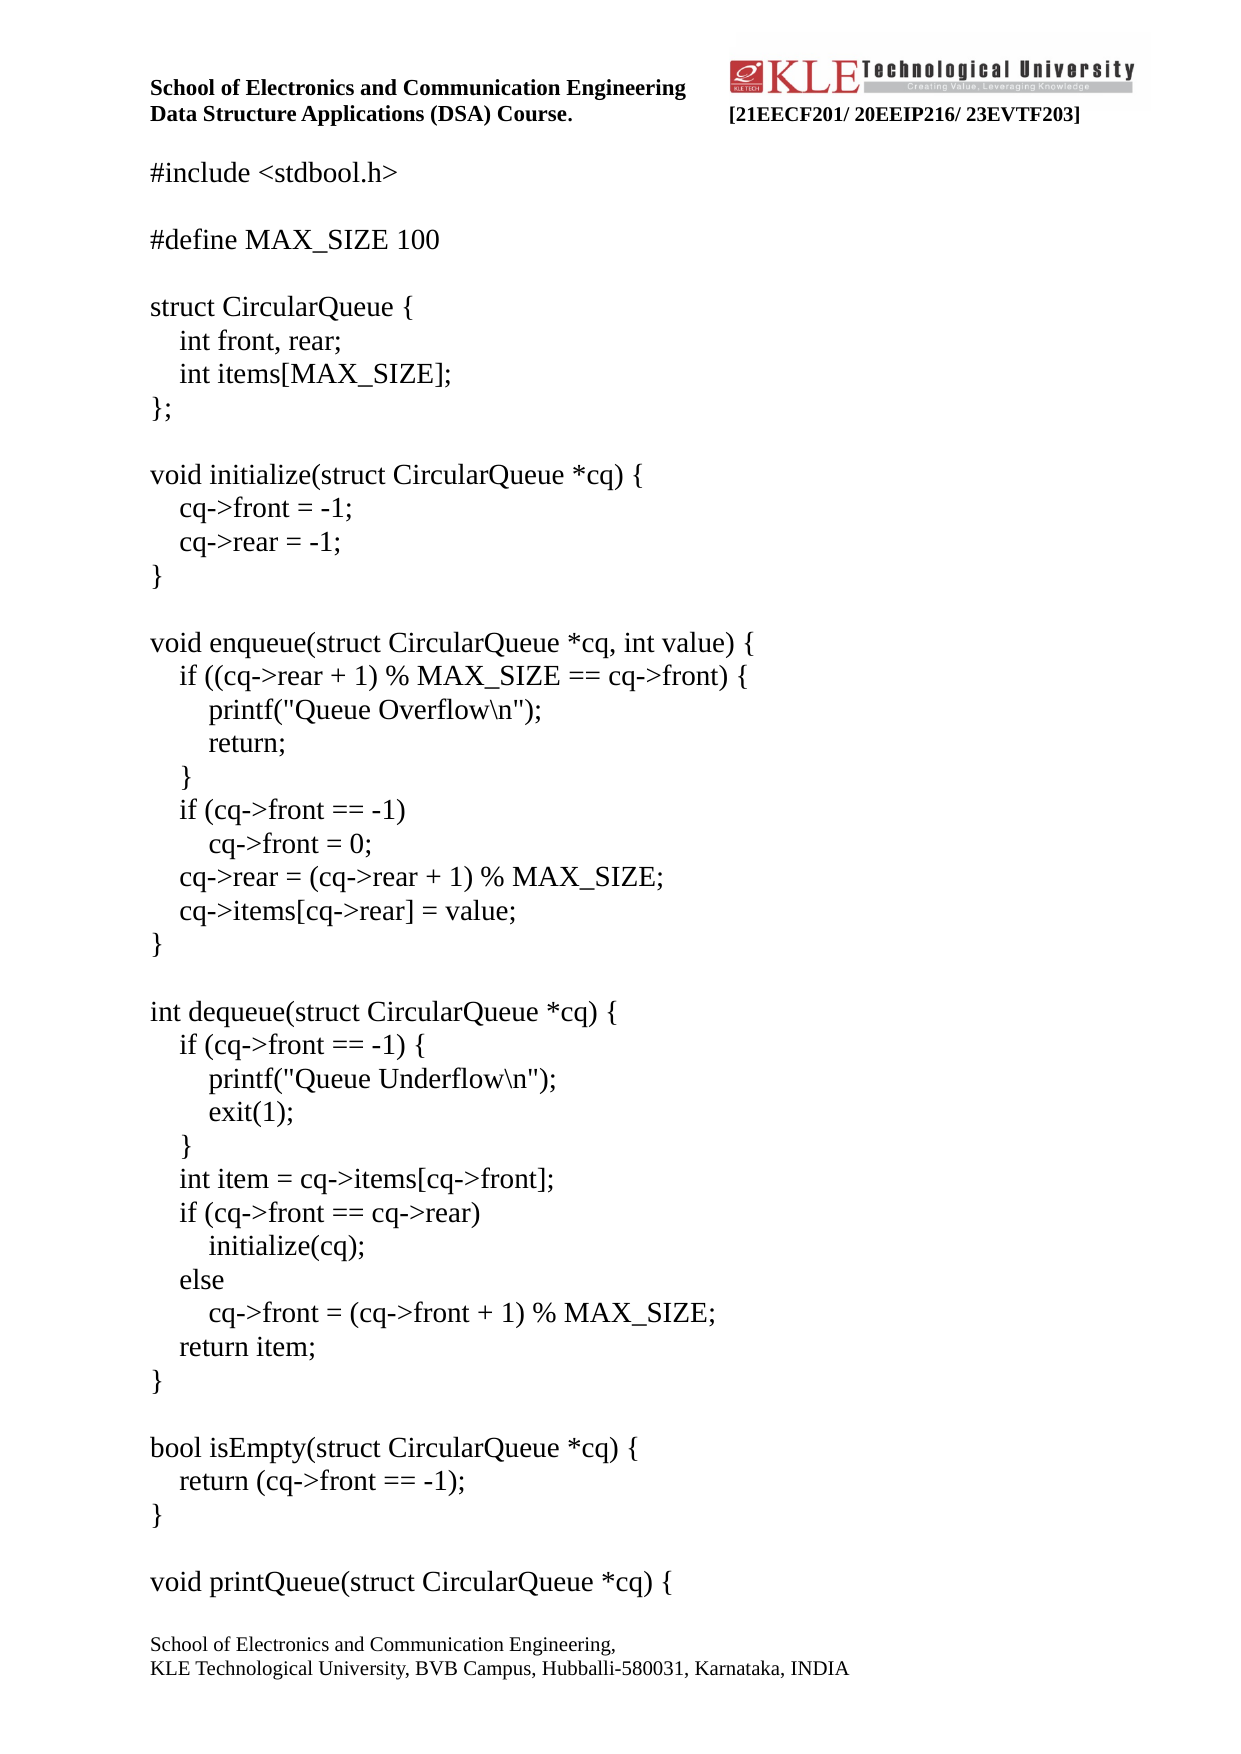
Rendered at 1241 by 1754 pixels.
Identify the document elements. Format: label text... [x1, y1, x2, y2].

text if (cq->front == -1) [150, 792, 1090, 826]
picture [719, 32, 1151, 111]
text bool isEmpty(struct CircularQueue *cq) { [150, 1430, 1090, 1463]
text else [150, 1262, 1090, 1296]
text int item = cq->items[cq->front]; [150, 1161, 1090, 1195]
text return item; [150, 1329, 1090, 1363]
text } [150, 759, 1090, 792]
text } [150, 558, 1090, 591]
text cq->rear = -1; [150, 524, 1090, 558]
text cq->rear = (cq->rear + 1) % MAX_SIZE; [150, 859, 1090, 893]
text } [150, 927, 1090, 960]
text cq->front = -1; [150, 491, 1090, 524]
text if (cq->front == -1) { [150, 1027, 1090, 1061]
text int dequeue(struct CircularQueue *cq) { [150, 994, 1090, 1027]
text void initialize(struct CircularQueue *cq) { [150, 457, 1090, 491]
text if (cq->front == cq->rear) [150, 1195, 1090, 1228]
text return; [150, 725, 1090, 759]
text printf("Queue Underflow\n"); [150, 1061, 1090, 1094]
text struct CircularQueue { [150, 289, 1090, 323]
text if ((cq->rear + 1) % MAX_SIZE == cq->front) { [150, 658, 1090, 692]
text #define MAX_SIZE 100 [150, 222, 1090, 256]
text } [150, 1128, 1090, 1161]
text cq->items[cq->rear] = value; [150, 893, 1090, 927]
text exit(1); [150, 1094, 1090, 1128]
text cq->front = (cq->front + 1) % MAX_SIZE; [150, 1296, 1090, 1329]
text #include <stdbool.h> [150, 155, 1090, 189]
text } [150, 1363, 1090, 1396]
text int items[MAX_SIZE]; [150, 356, 1090, 390]
text return (cq->front == -1); [150, 1463, 1090, 1497]
text cq->front = 0; [150, 826, 1090, 859]
text }; [150, 390, 1090, 423]
text printf("Queue Overflow\n"); [150, 692, 1090, 725]
text } [150, 1497, 1090, 1530]
text void printQueue(struct CircularQueue *cq) { [150, 1564, 1090, 1597]
text int front, rear; [150, 323, 1090, 356]
text initialize(cq); [150, 1228, 1090, 1262]
text void enqueue(struct CircularQueue *cq, int value) { [150, 625, 1090, 658]
